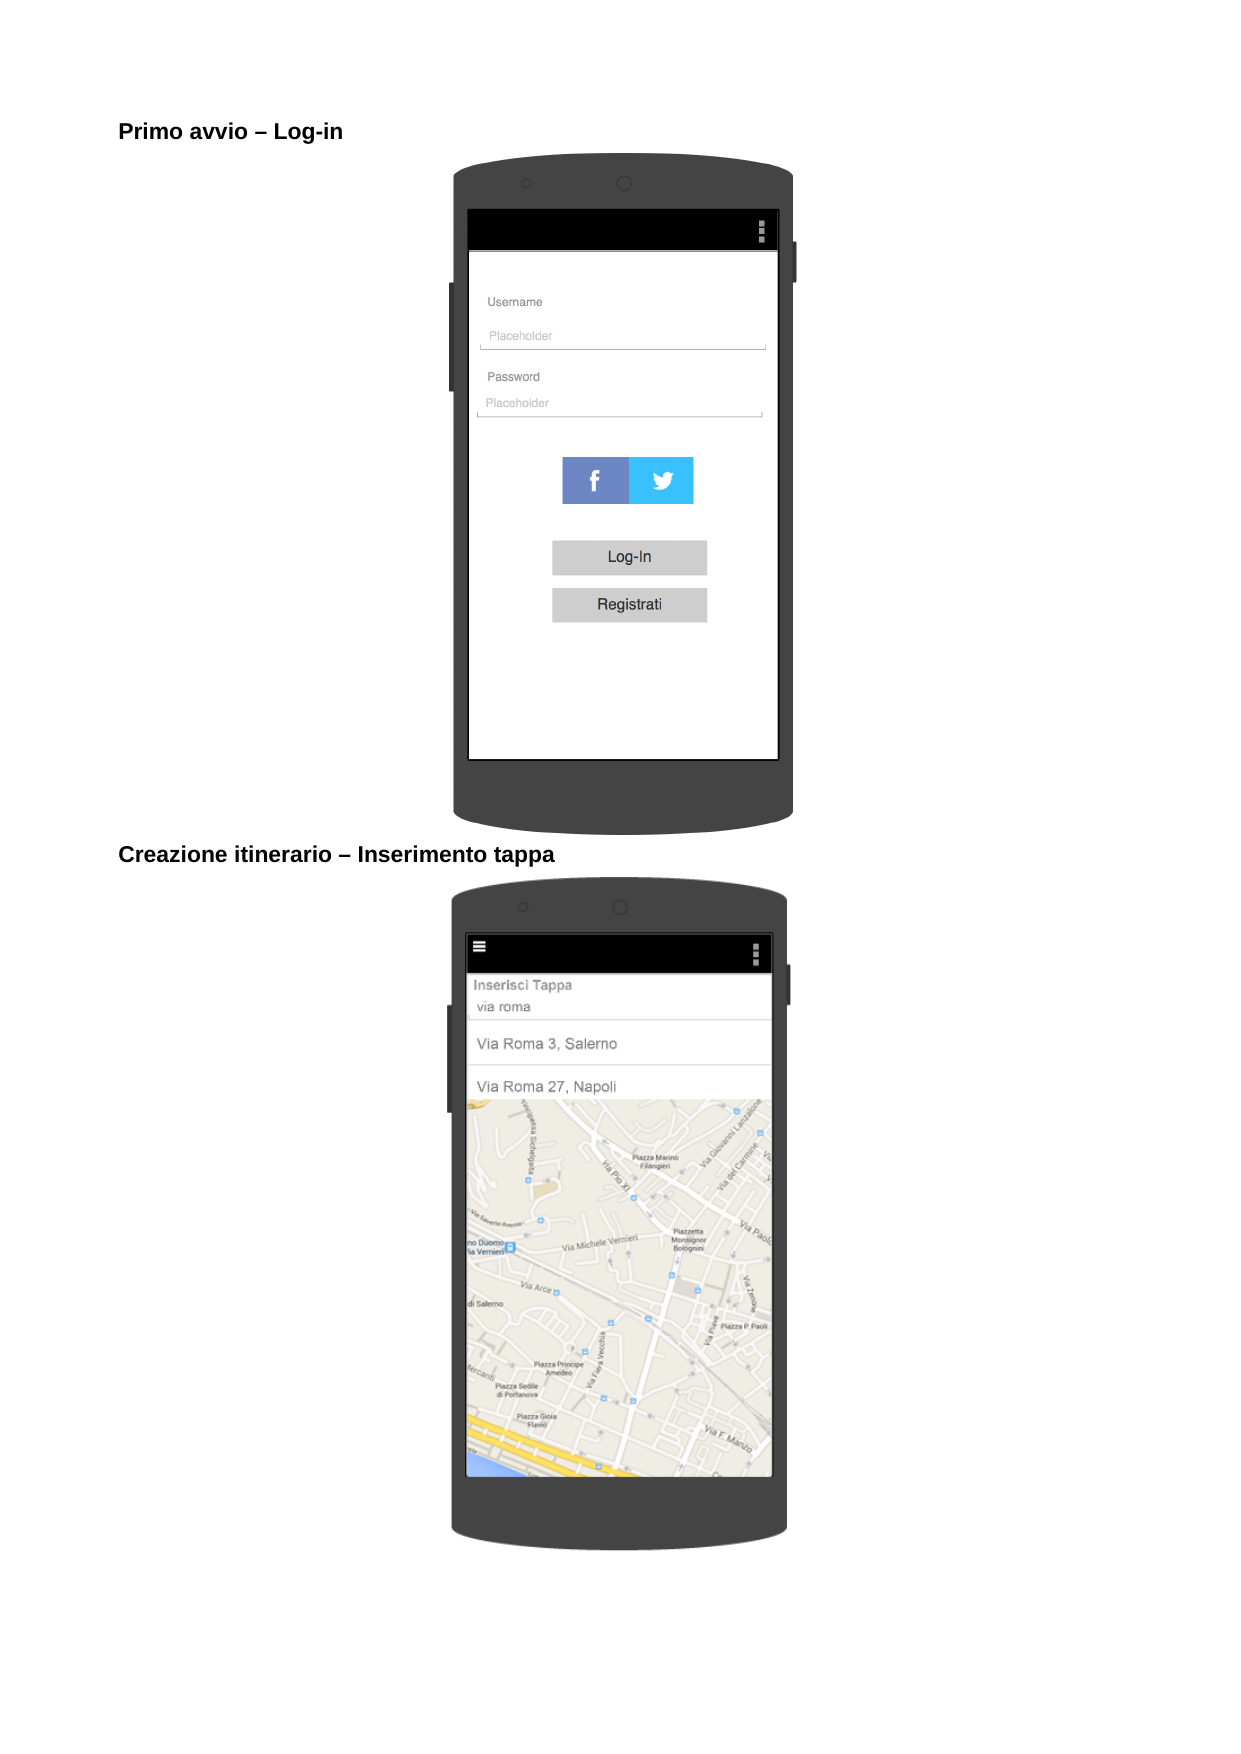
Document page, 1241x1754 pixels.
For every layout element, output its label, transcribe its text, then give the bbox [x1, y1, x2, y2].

text Primo avvio – Log-in [118, 118, 1122, 144]
text Creazione itinerario – Inserimento tappa [118, 841, 1122, 868]
picture [441, 144, 800, 842]
picture [437, 867, 804, 1565]
